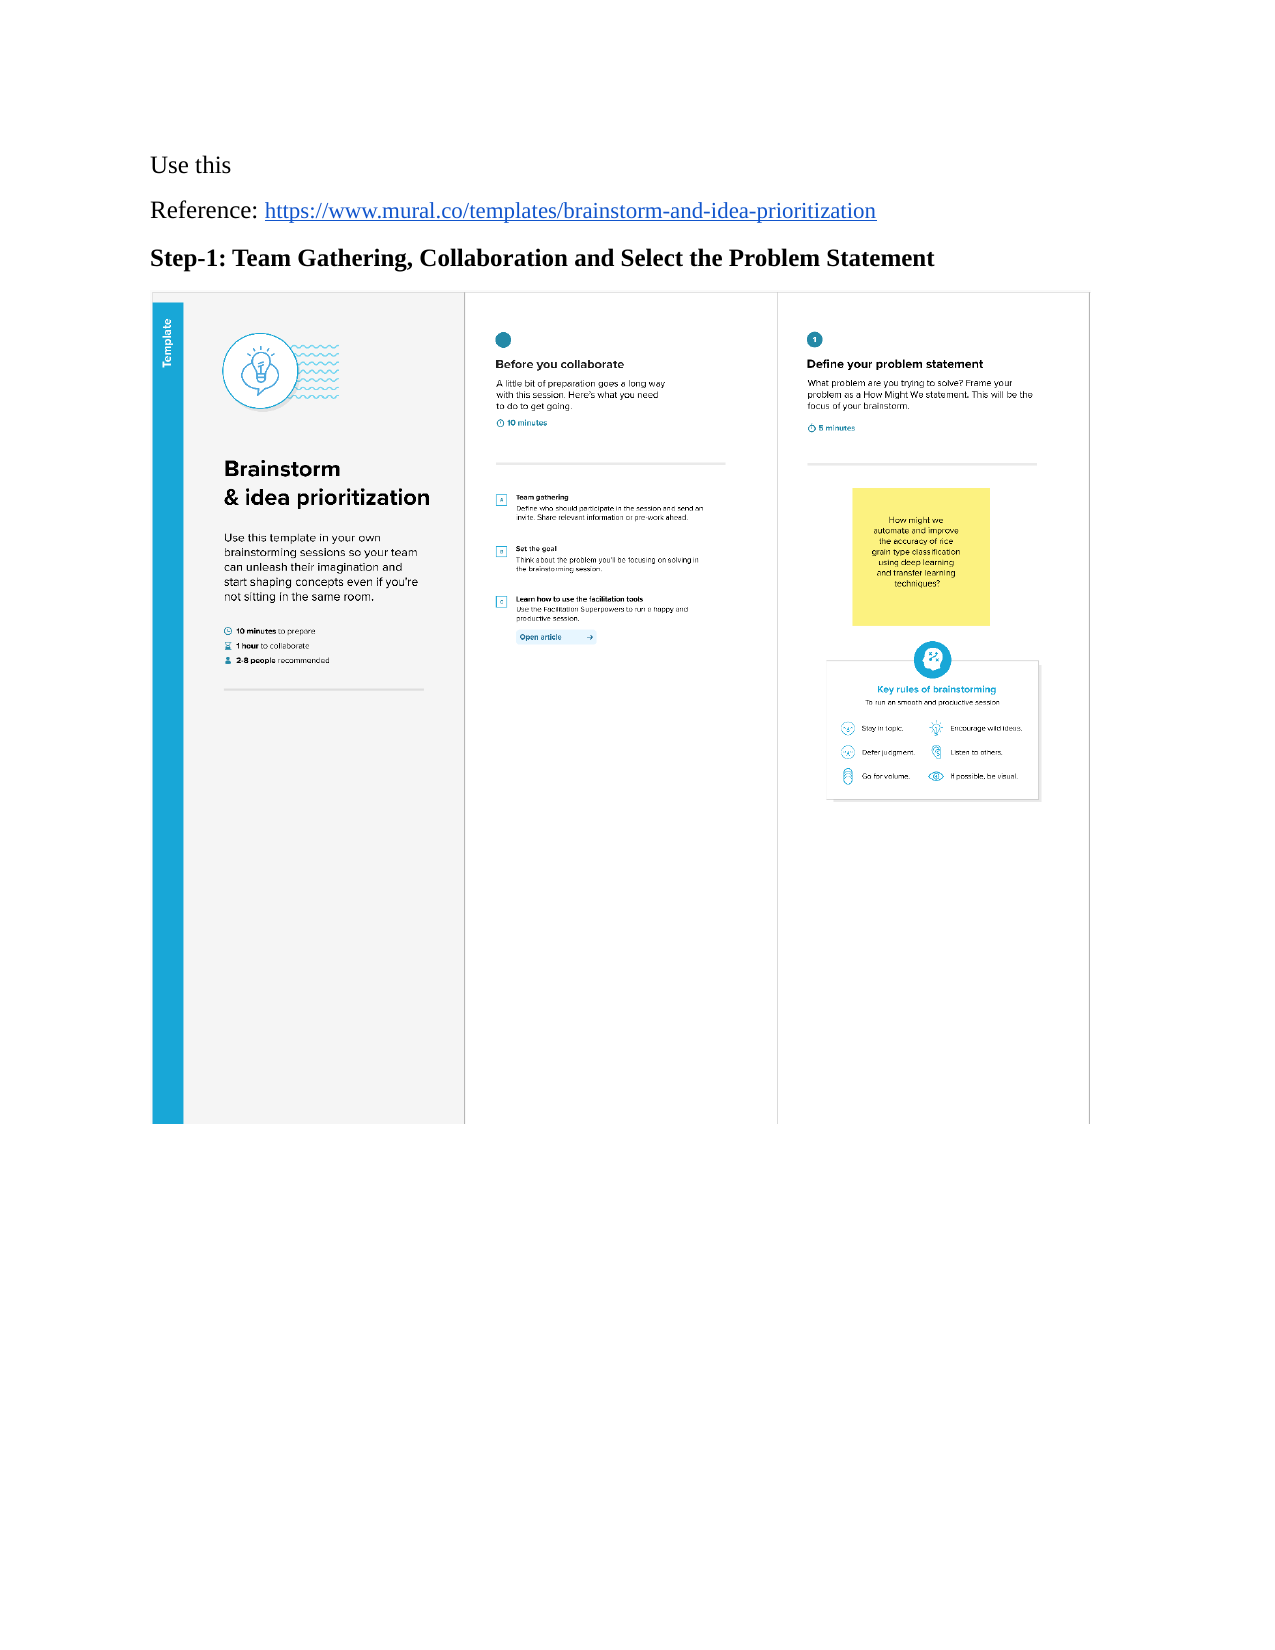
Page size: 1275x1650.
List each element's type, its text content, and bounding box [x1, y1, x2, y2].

text Step-1: Team Gathering, Collaboration and Select the Problem Statement [150, 375, 1125, 403]
picture [150, 422, 1091, 1255]
text Brainstorming provides a free and open environment that encourages everyone within a team to participate in the creative thinking process that leads to problem solving. Prioritizing volume over value, out-of-the-box ideas are welcome and built upon, and all participants are encouraged to collaborate, helping each other develop a rich amount of creative solutions. [150, 150, 1125, 265]
text Use this [150, 282, 1125, 310]
text Reference: https://www.mural.co/templates/brainstorm-and-idea-prioritization [150, 327, 1125, 356]
